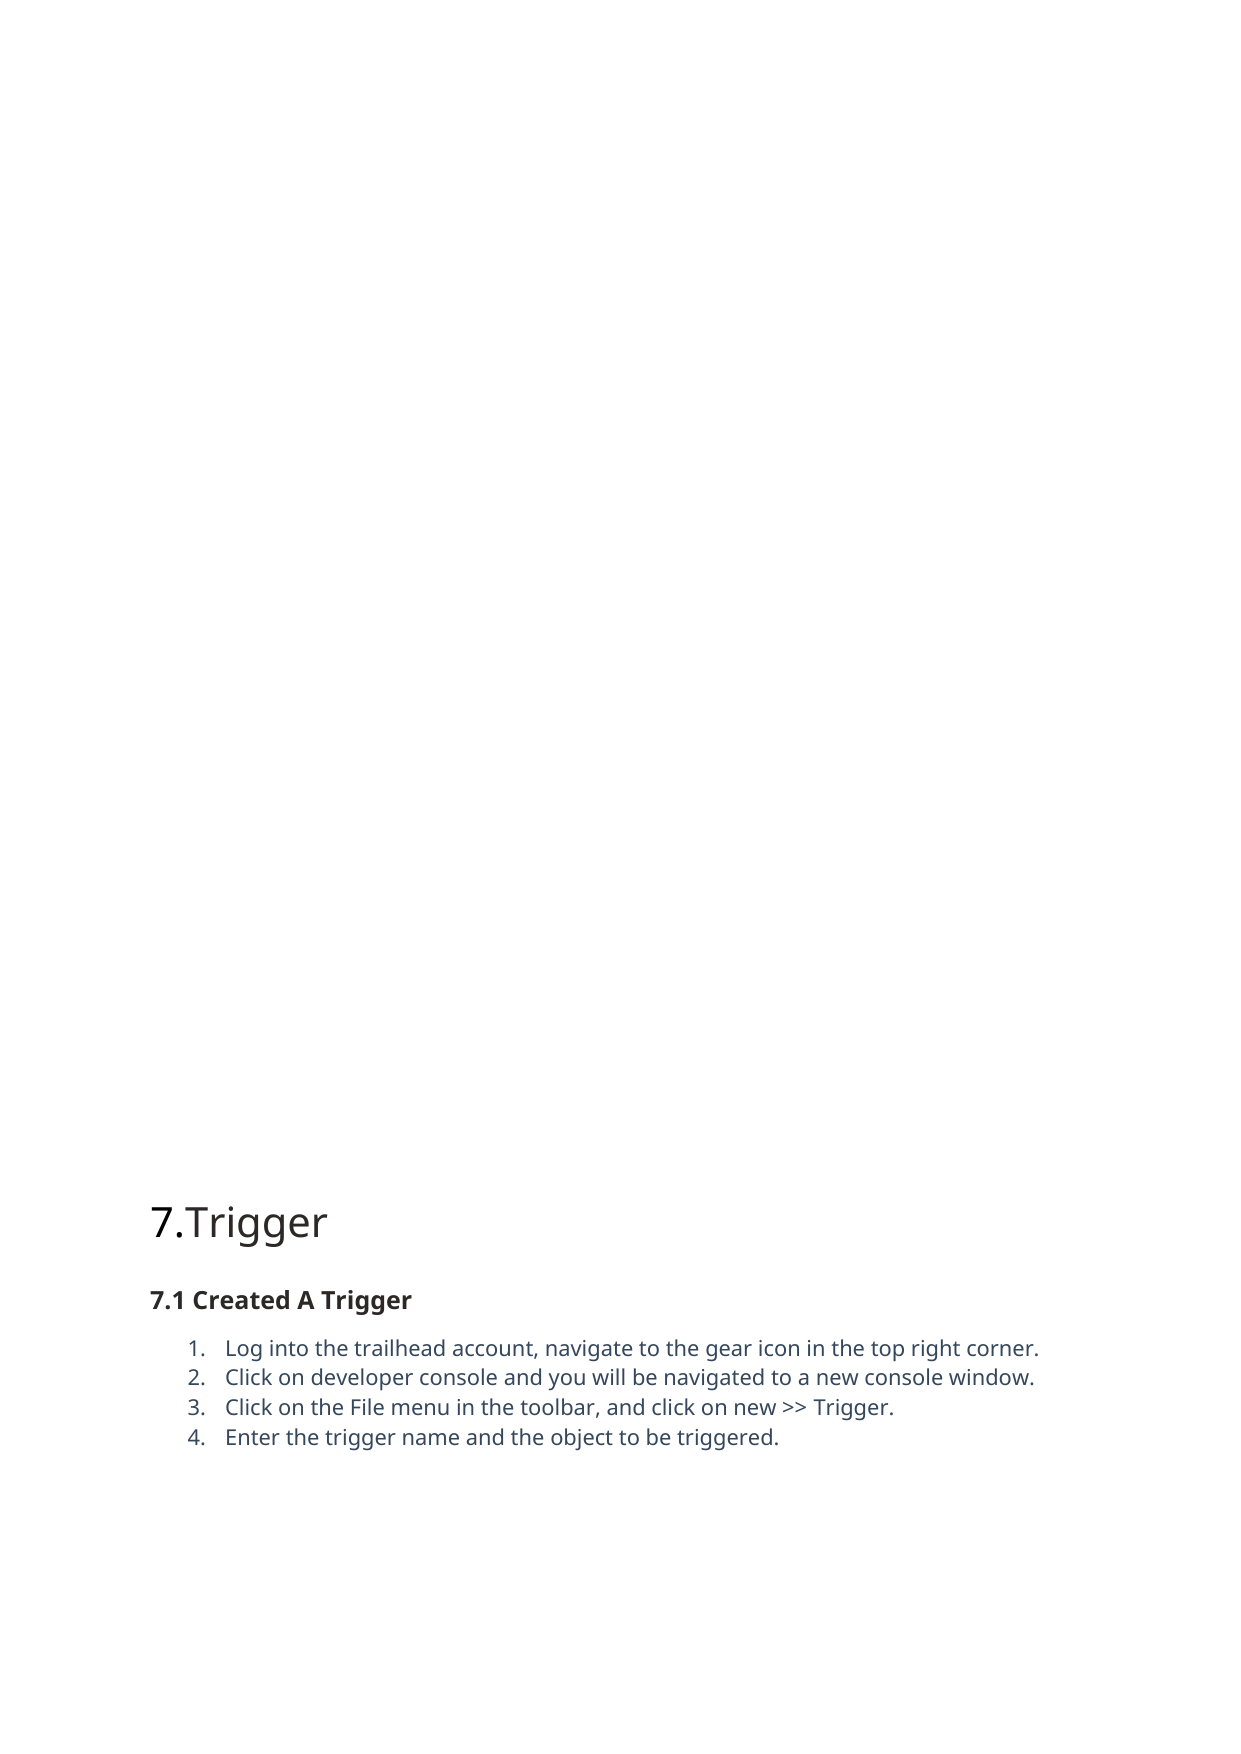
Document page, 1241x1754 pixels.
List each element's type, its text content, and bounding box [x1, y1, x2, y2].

list Enter the trigger name and the object to be triggered. [187, 1422, 1090, 1452]
list Click on developer console and you will be navigated to a new console window. [187, 1362, 1090, 1392]
subtitle 7.Trigger [150, 1193, 1090, 1249]
subtitle 7.1 Created A Trigger [150, 1283, 1090, 1317]
list Log into the trailhead account, navigate to the gear icon in the top right corner. [187, 1333, 1090, 1362]
list Click on the File menu in the toolbar, and click on new >> Trigger. [187, 1392, 1090, 1422]
